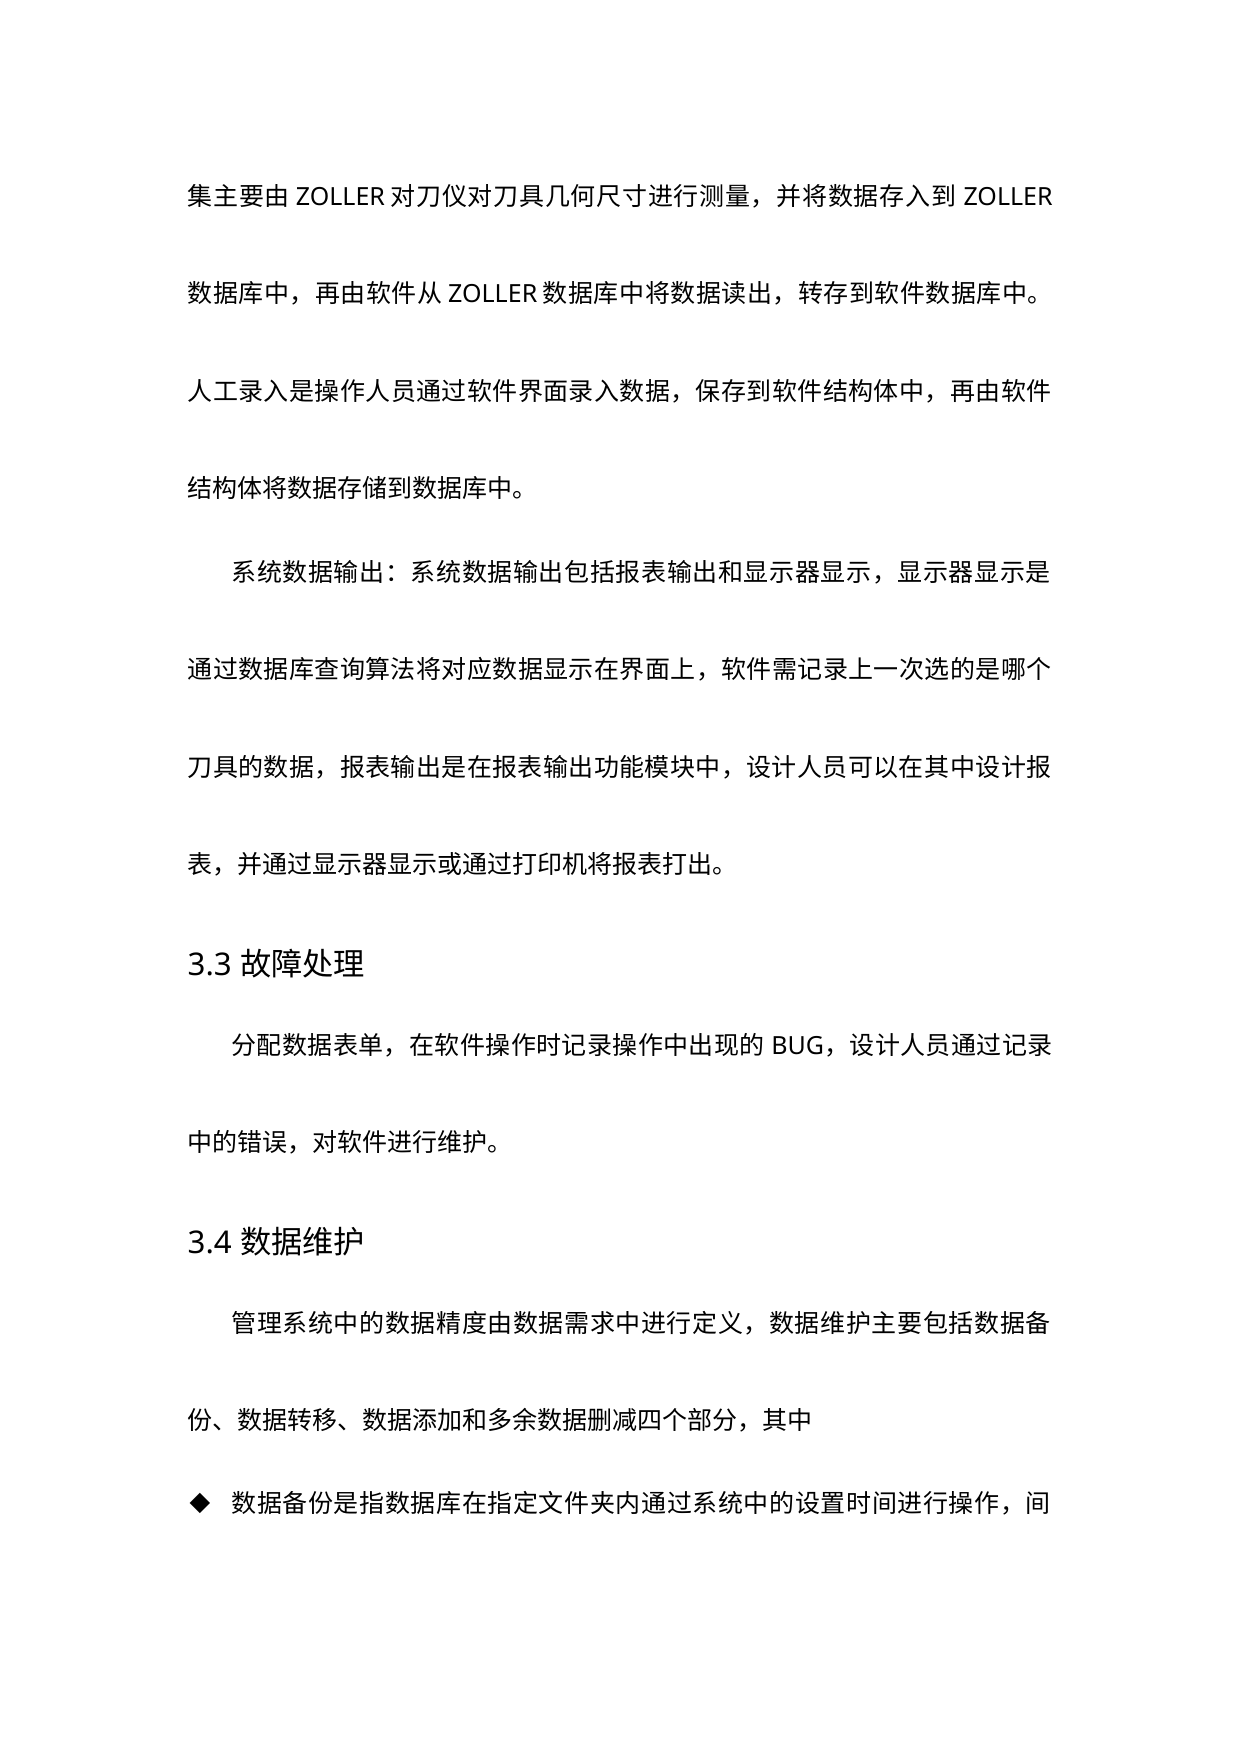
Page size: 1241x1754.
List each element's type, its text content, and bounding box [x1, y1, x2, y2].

text 3.3 故障处理 [187, 929, 1053, 994]
text 分配数据表单，在软件操作时记录操作中出现的BUG，设计人员通过记录中的错误，对软件进行维护。 [187, 1011, 1053, 1173]
text 管理系统中的数据精度由数据需求中进行定义，数据维护主要包括数据备份、数据转移、数据添加和多余数据删减四个部分，其中 [187, 1289, 1053, 1451]
text 系统数据输出：系统数据输出包括报表输出和显示器显示，显示器显示是通过数据库查询算法将对应数据显示在界面上，软件需记录上一次选的是哪个刀具的数据，报表输出是在报表输出功能模块中，设计人员可以在其中设计报表，并通过显示器显示或通过打印机将报表打出。 [187, 538, 1053, 895]
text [187, 162, 1053, 519]
text 3.4 数据维护 [187, 1208, 1053, 1273]
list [187, 1469, 1053, 1534]
